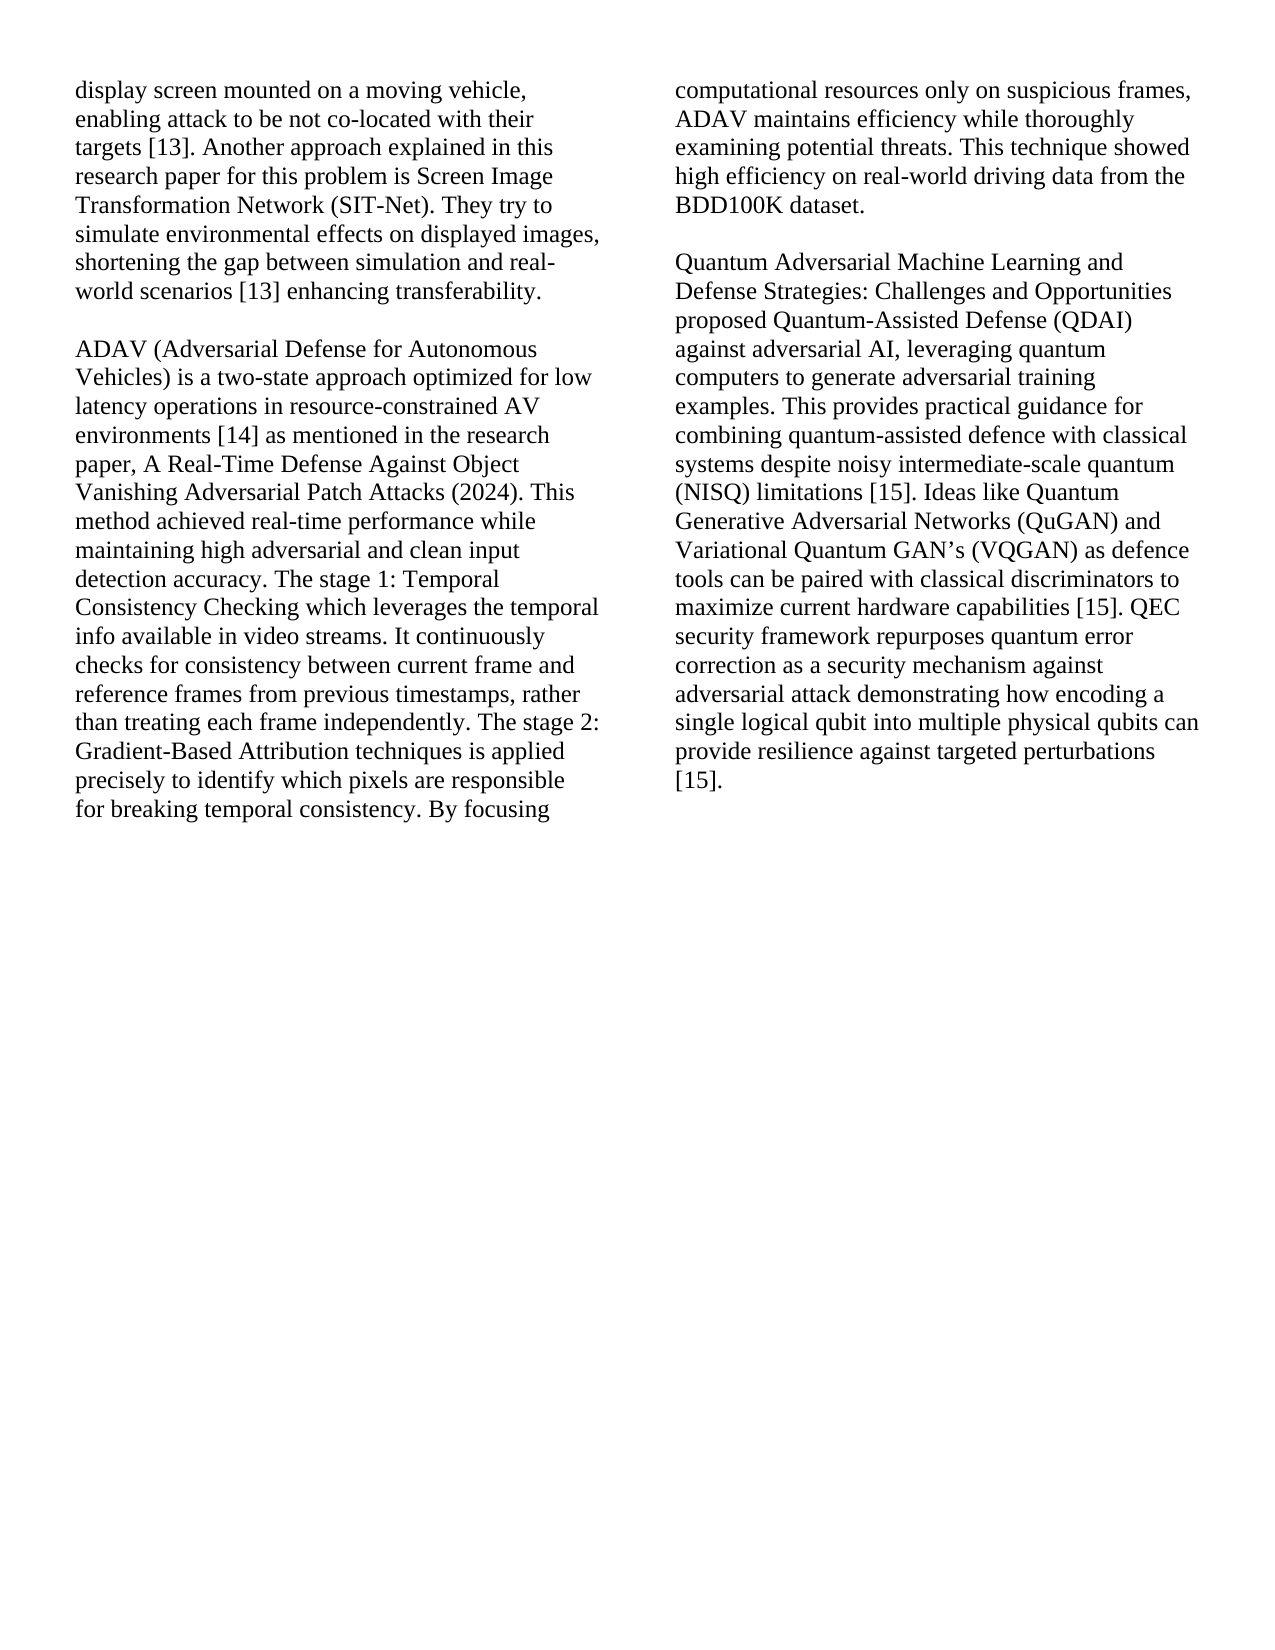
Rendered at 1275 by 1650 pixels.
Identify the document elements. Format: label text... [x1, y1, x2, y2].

text ADAV (Adversarial Defense for Autonomous Vehicles) is a two-state approach optimized for low latency operations in resource-constrained AV environments [14] as mentioned in the research paper, A Real-Time Defense Against Object Vanishing Adversarial Patch Attacks (2024). This method achieved real-time performance while maintaining high adversarial and clean input detection accuracy. The stage 1: Temporal Consistency Checking which leverages the temporal info available in video streams. It continuously checks for consistency between current frame and reference frames from previous timestamps, rather than treating each frame independently. The stage 2: Gradient-Based Attribution techniques is applied precisely to identify which pixels are responsible for breaking temporal consistency. By focusing computational resources only on suspicious frames, ADAV maintains efficiency while thoroughly examining potential threats. This technique showed high efficiency on real-world driving data from the BDD100K dataset. [675, 75, 1200, 219]
text ADAV (Adversarial Defense for Autonomous Vehicles) is a two-state approach optimized for low latency operations in resource-constrained AV environments [14] as mentioned in the research paper, A Real-Time Defense Against Object Vanishing Adversarial Patch Attacks (2024). This method achieved real-time performance while maintaining high adversarial and clean input detection accuracy. The stage 1: Temporal Consistency Checking which leverages the temporal info available in video streams. It continuously checks for consistency between current frame and reference frames from previous timestamps, rather than treating each frame independently. The stage 2: Gradient-Based Attribution techniques is applied precisely to identify which pixels are responsible for breaking temporal consistency. By focusing computational resources only on suspicious frames, ADAV maintains efficiency while thoroughly examining potential threats. This technique showed high efficiency on real-world driving data from the BDD100K dataset. [75, 334, 600, 822]
text Quantum Adversarial Machine Learning and Defense Strategies: Challenges and Opportunities proposed Quantum-Assisted Defense (QDAI) against adversarial AI, leveraging quantum computers to generate adversarial training examples. This provides practical guidance for combining quantum-assisted defence with classical systems despite noisy intermediate-scale quantum (NISQ) limitations [15]. Ideas like Quantum Generative Adversarial Networks (QuGAN) and Variational Quantum GAN’s (VQGAN) as defence tools can be paired with classical discriminators to maximize current hardware capabilities [15]. QEC security framework repurposes quantum error correction as a security mechanism against adversarial attack demonstrating how encoding a single logical qubit into multiple physical qubits can provide resilience against targeted perturbations [15]. [675, 247, 1200, 794]
